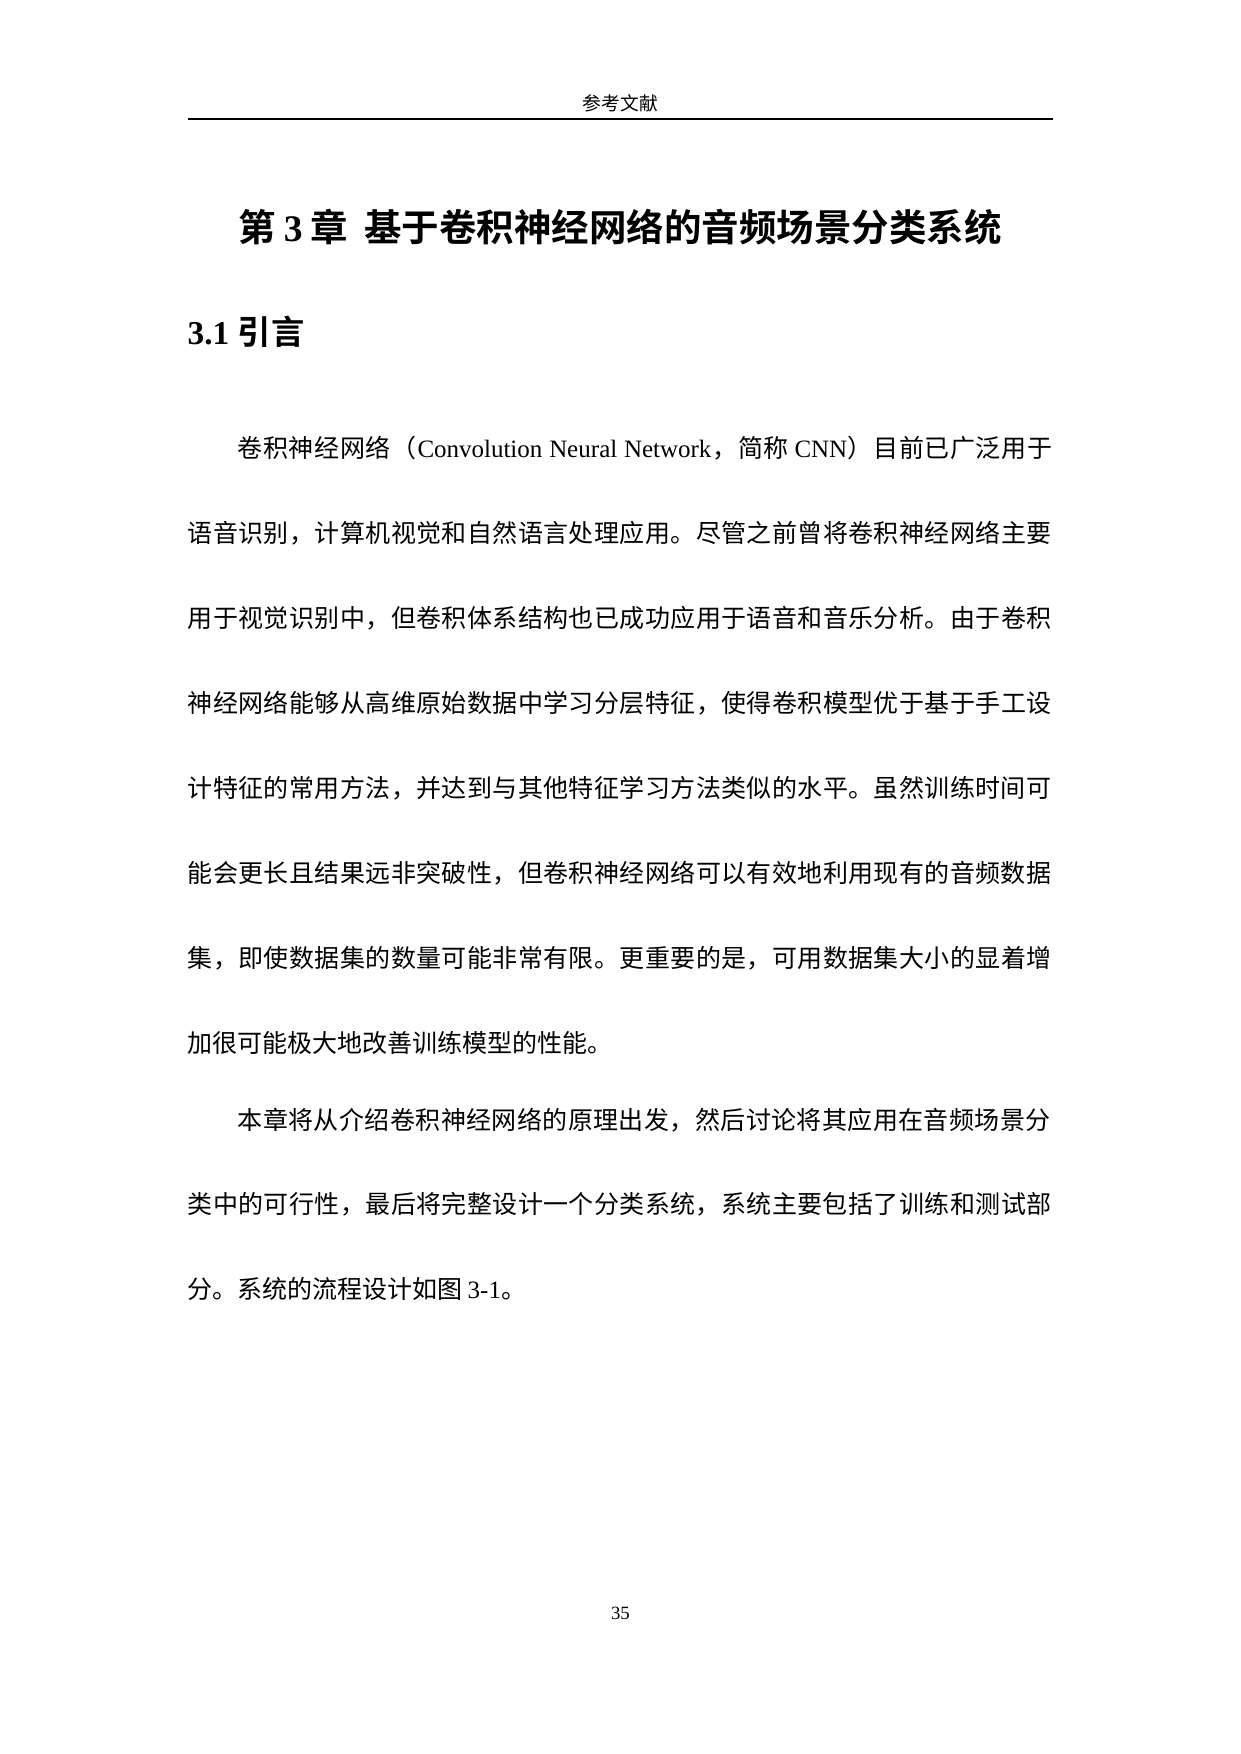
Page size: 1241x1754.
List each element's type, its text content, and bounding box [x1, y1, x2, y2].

subtitle 第3章 基于卷积神经网络的音频场景分类系统 [187, 191, 1053, 258]
text 本章将从介绍卷积神经网络的原理出发，然后讨论将其应用在音频场景分类中的可行性，最后将完整设计一个分类系统，系统主要包括了训练和测试部分。系统的流程设计如图3-1。 [187, 1084, 1053, 1322]
subtitle 3.1 引言 [187, 296, 1053, 364]
text 卷积神经网络（Convolution Neural Network，简称CNN）目前已广泛用于语音识别，计算机视觉和自然语言处理应用。尽管之前曾将卷积神经网络主要用于视觉识别中，但卷积体系结构也已成功应用于语音和音乐分析。由于卷积神经网络能够从高维原始数据中学习分层特征，使得卷积模型优于基于手工设计特征的常用方法，并达到与其他特征学习方法类似的水平。虽然训练时间可能会更长且结果远非突破性，但卷积神经网络可以有效地利用现有的音频数据集，即使数据集的数量可能非常有限。更重要的是，可用数据集大小的显着增加很可能极大地改善训练模型的性能。 [187, 413, 1053, 1075]
